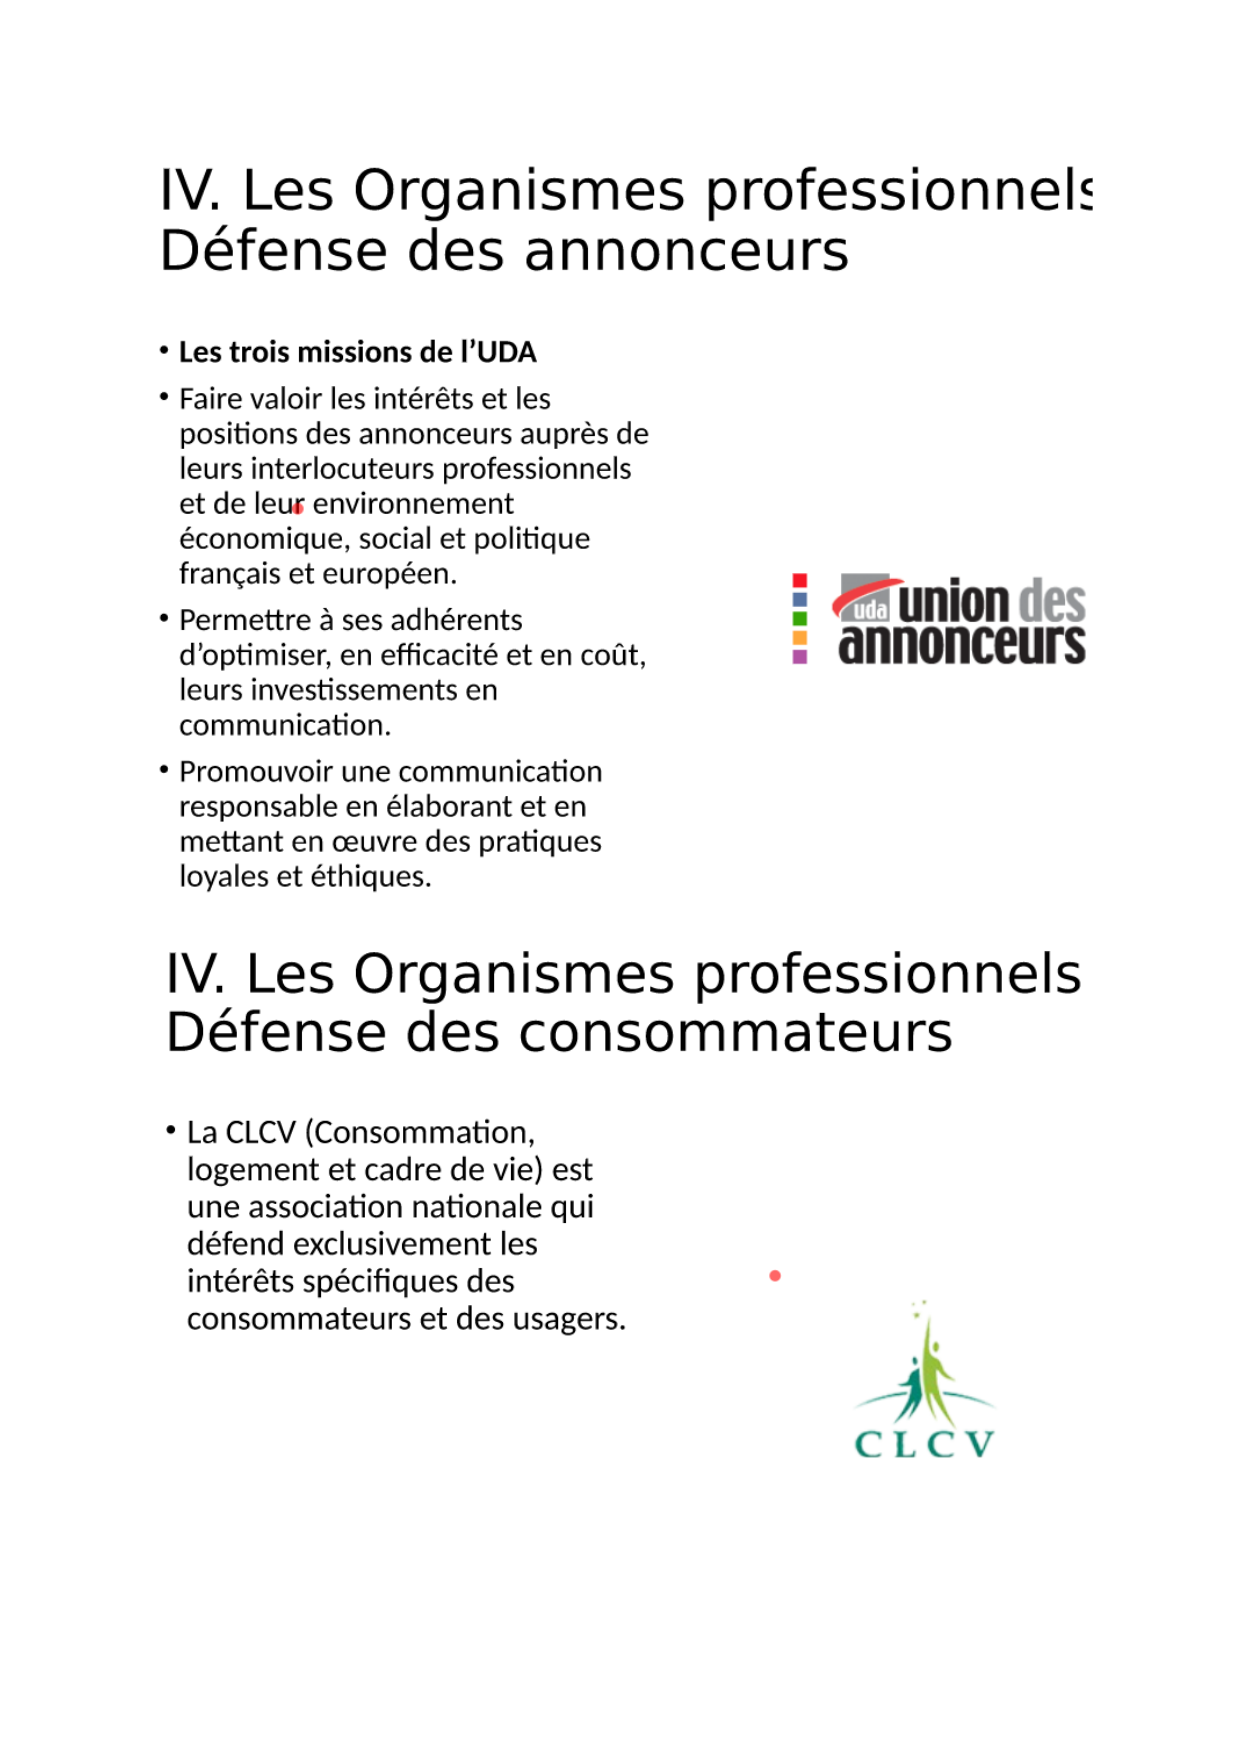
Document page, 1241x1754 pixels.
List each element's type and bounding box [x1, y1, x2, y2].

picture [147, 914, 1093, 1494]
picture [147, 147, 1093, 896]
